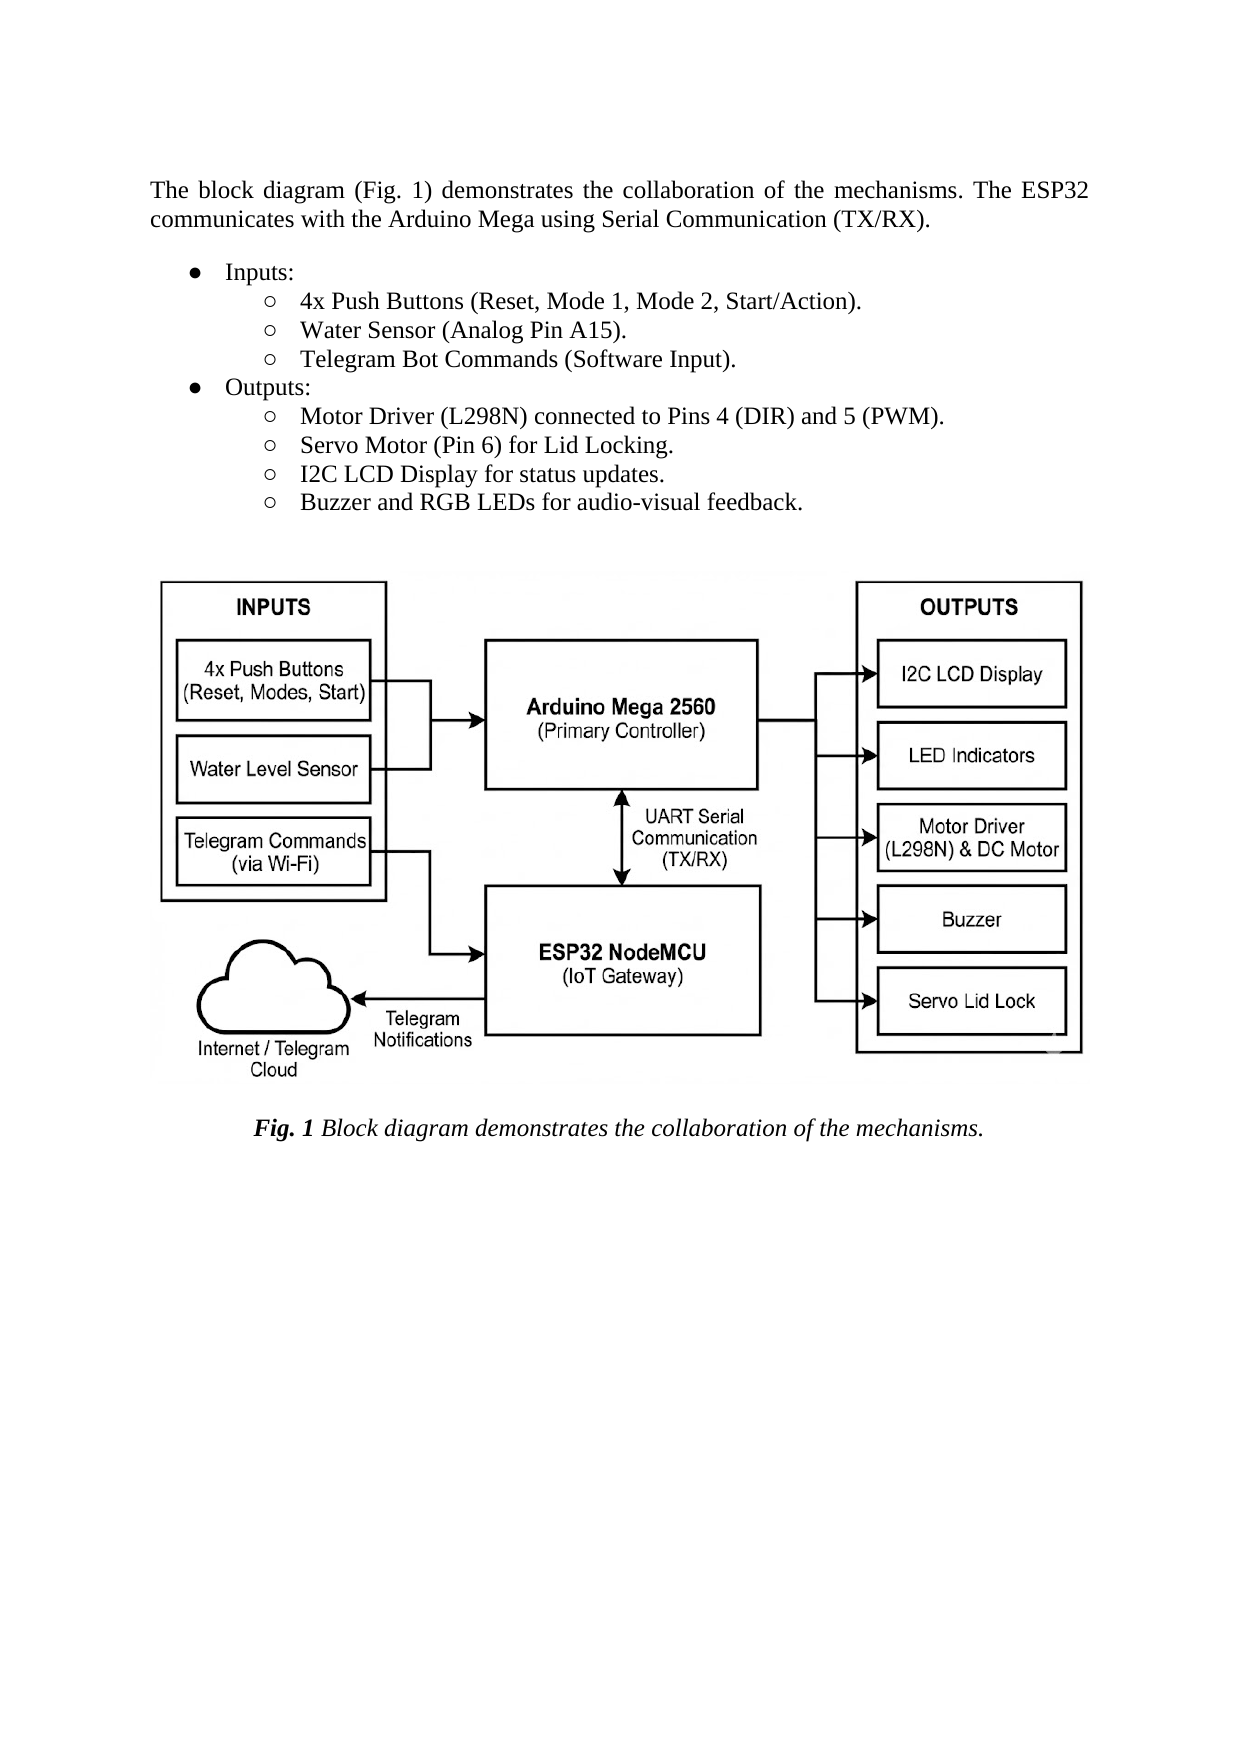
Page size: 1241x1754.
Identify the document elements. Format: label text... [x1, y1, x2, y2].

list Telegram Bot Commands (Software Input). [262, 344, 1090, 372]
list Water Sensor (Analog Pin A15). [262, 315, 1090, 344]
list Inputs: [187, 257, 1090, 286]
list Motor Driver (L298N) connected to Pins 4 (DIR) and 5 (PWM). [262, 401, 1090, 430]
list 4x Push Buttons (Reset, Mode 1, Mode 2, Start/Action). [262, 286, 1090, 315]
text Fig. 1 Block diagram demonstrates the collaboration of the mechanisms. [150, 1113, 1090, 1142]
list Buzzer and RGB LEDs for audio-visual feedback. [262, 487, 1090, 516]
list Servo Motor (Pin 6) for Lid Locking. [262, 430, 1090, 459]
text The block diagram (Fig. 1) demonstrates the collaboration of the mechanisms. The ESP32 communicates with the Arduino Mega using Serial Communication (TX/RX). [150, 175, 1090, 232]
picture [150, 571, 1091, 1084]
list I2C LCD Display for status updates. [262, 459, 1090, 487]
list Outputs: [187, 372, 1090, 401]
